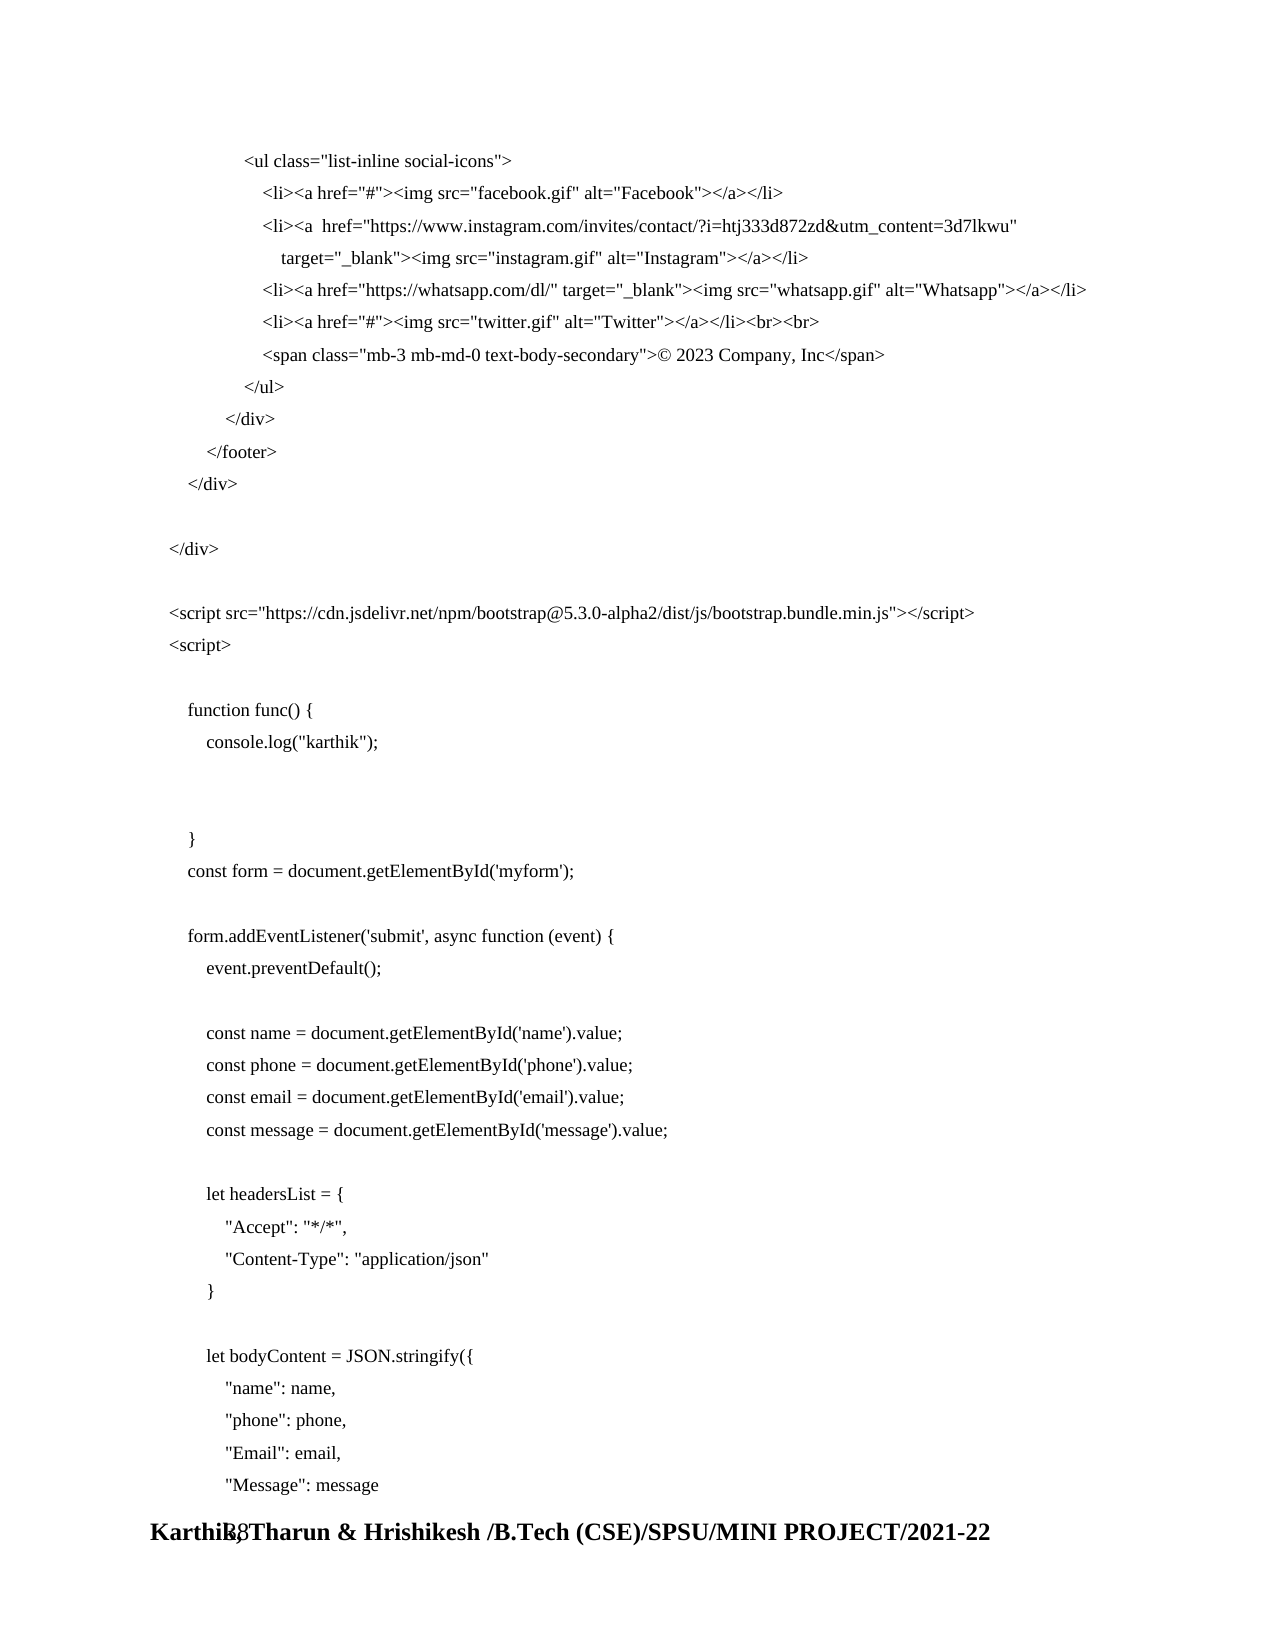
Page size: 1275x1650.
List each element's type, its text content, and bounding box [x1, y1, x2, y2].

list "Message": message [150, 1474, 1125, 1496]
list "phone": phone, [150, 1409, 1125, 1431]
list <span class="mb-3 mb-md-0 text-body-secondary">© 2023 Company, Inc</span> [150, 344, 1125, 365]
list } [150, 1280, 1125, 1302]
list const email = document.getElementById('email').value; [150, 1086, 1125, 1108]
list "Accept": "*/*", [150, 1216, 1125, 1237]
list const phone = document.getElementById('phone').value; [150, 1054, 1125, 1076]
list } [150, 828, 1125, 850]
list let headersList = { [150, 1183, 1125, 1205]
list </div> [150, 537, 1125, 559]
list target="_blank"><img src="instagram.gif" alt="Instagram"></a></li> [150, 247, 1125, 268]
list "Content-Type": "application/json" [150, 1248, 1125, 1269]
list event.preventDefault(); [150, 957, 1125, 979]
list <li><a href="https://www.instagram.com/invites/contact/?i=htj333d872zd&utm_content=3d7lkwu" [150, 214, 1125, 236]
list let bodyContent = JSON.stringify({ [150, 1345, 1125, 1366]
list <ul class="list-inline social-icons"> [150, 150, 1125, 172]
list form.addEventListener('submit', async function (event) { [150, 925, 1125, 947]
list <script src="https://cdn.jsdelivr.net/npm/bootstrap@5.3.0-alpha2/dist/js/bootstrap.bundle.min.js"></script> [150, 602, 1125, 624]
list </div> [150, 473, 1125, 494]
list console.log("karthik"); [150, 731, 1125, 753]
list function func() { [150, 699, 1125, 721]
list const form = document.getElementById('myform'); [150, 860, 1125, 882]
list </footer> [150, 441, 1125, 462]
list <script> [150, 634, 1125, 656]
list "Email": email, [150, 1442, 1125, 1463]
list "name": name, [150, 1377, 1125, 1399]
list const name = document.getElementById('name').value; [150, 1022, 1125, 1043]
list </ul> [150, 376, 1125, 398]
list const message = document.getElementById('message').value; [150, 1119, 1125, 1140]
list </div> [150, 408, 1125, 430]
list <li><a href="https://whatsapp.com/dl/" target="_blank"><img src="whatsapp.gif" alt="Whatsapp"></a></li> [150, 279, 1125, 301]
list <li><a href="#"><img src="twitter.gif" alt="Twitter"></a></li><br><br> [150, 311, 1125, 333]
list <li><a href="#"><img src="facebook.gif" alt="Facebook"></a></li> [150, 182, 1125, 204]
